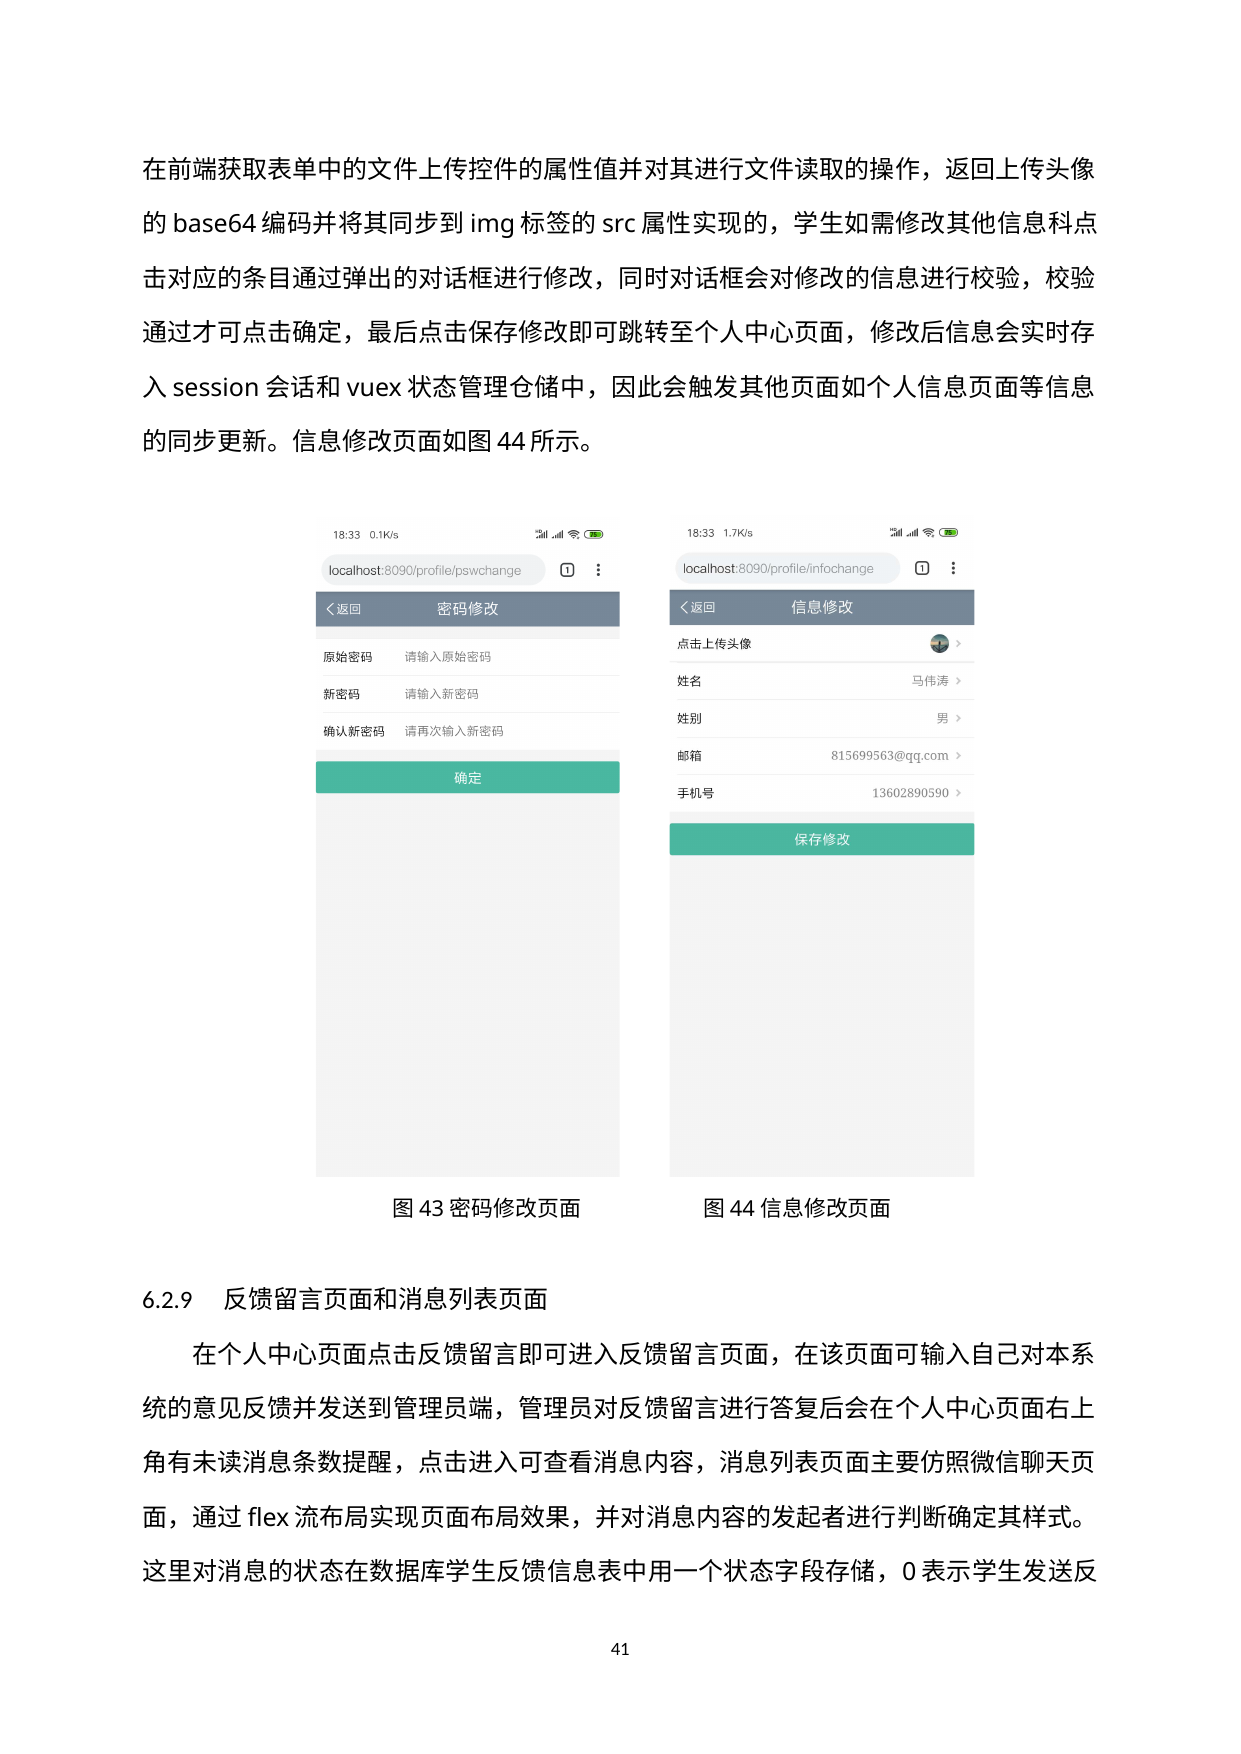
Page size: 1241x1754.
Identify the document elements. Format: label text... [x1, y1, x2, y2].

text 反馈留言页面和消息列表页面 [142, 1280, 1098, 1316]
picture [669, 515, 975, 1177]
picture [315, 517, 620, 1177]
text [142, 1334, 1098, 1588]
text 图43 密码修改页面 图44 信息修改页面 [142, 1191, 1098, 1265]
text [142, 149, 1098, 501]
